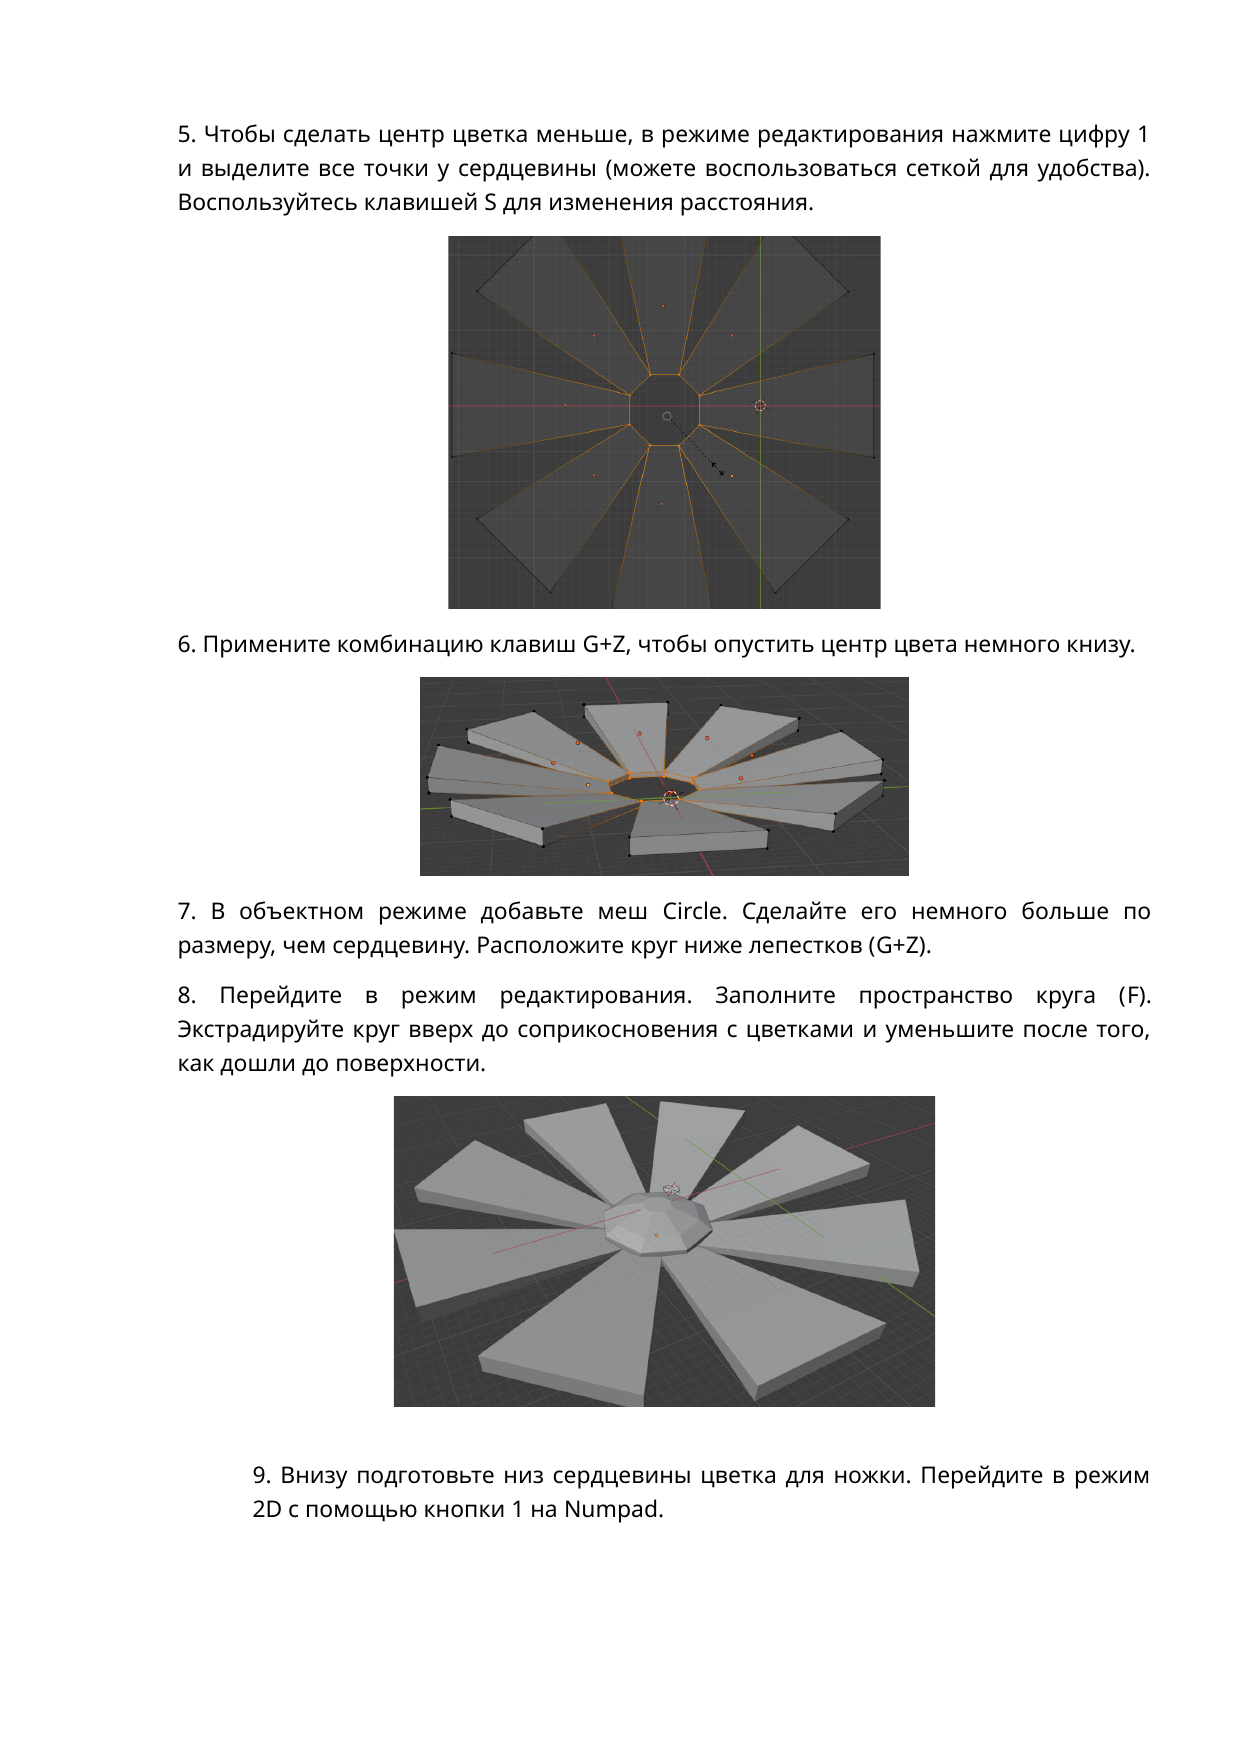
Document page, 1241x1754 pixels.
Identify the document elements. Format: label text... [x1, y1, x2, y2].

picture [448, 236, 881, 609]
text 7. В объектном режиме добавьте меш Circle. Сделайте его немного больше по размеру, чем сердцевину. Расположите круг ниже лепестков (G+Z). [177, 895, 1152, 960]
text 5. Чтобы сделать центр цветка меньше, в режиме редактирования нажмите цифру 1 и выделите все точки у сердцевины (можете воспользоваться сеткой для удобства). Воспользуйтесь клавишей S для изменения расстояния. [177, 118, 1152, 217]
picture [420, 677, 909, 876]
list 9. Внизу подготовьте низ сердцевины цветка для ножки. Перейдите в режим 2D с помощью кнопки 1 на Numpad. [252, 1459, 1152, 1524]
text 8. Перейдите в режим редактирования. Заполните пространство круга (F). Экстрадируйте круг вверх до соприкосновения с цветками и уменьшите после того, как дошли до поверхности. [177, 979, 1152, 1078]
text 6. Примените комбинацию клавиш G+Z, чтобы опустить центр цвета немного книзу. [177, 627, 1152, 659]
picture [393, 1096, 936, 1407]
